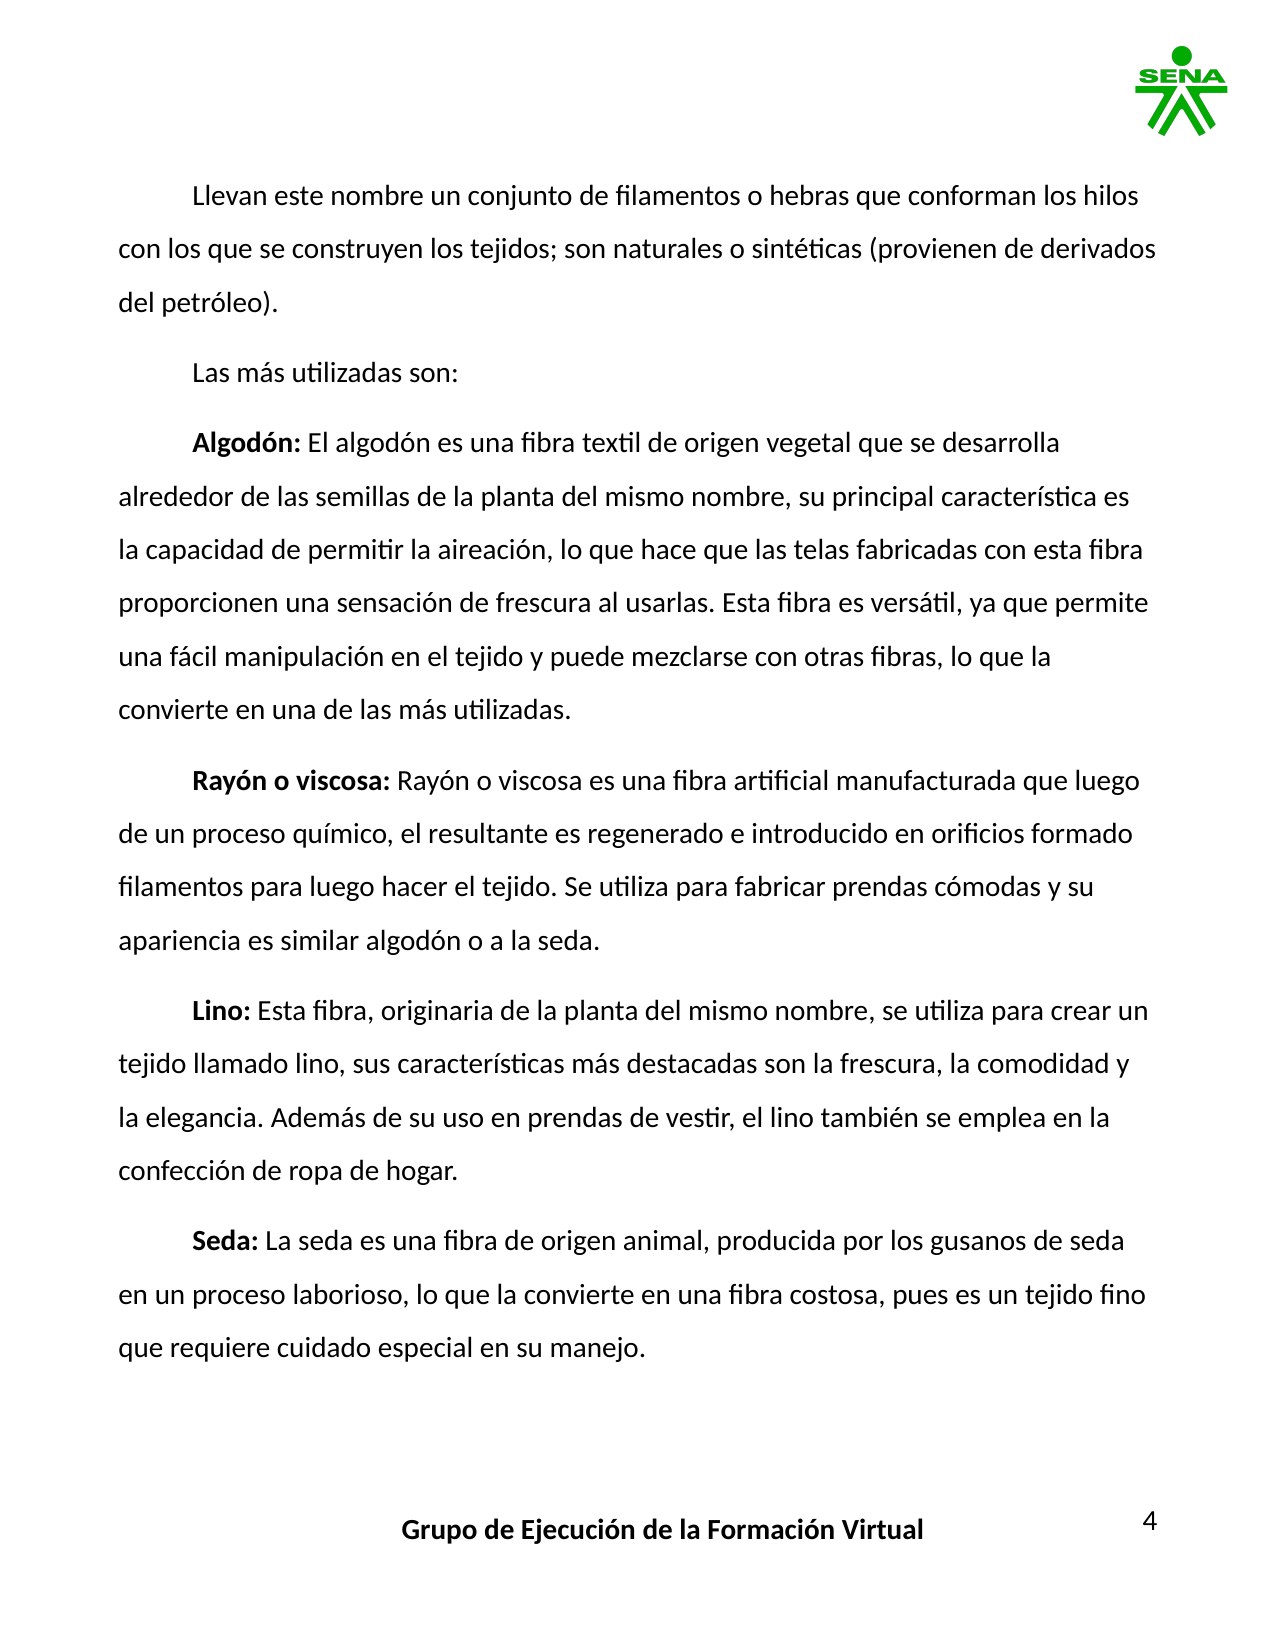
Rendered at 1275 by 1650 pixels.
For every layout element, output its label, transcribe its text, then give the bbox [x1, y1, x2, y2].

text Algodón: El algodón es una fibra textil de origen vegetal que se desarrolla alrededor de las semillas de la planta del mismo nombre, su principal característica es la capacidad de permitir la aireación, lo que hace que las telas fabricadas con esta fibra proporcionen una sensación de frescura al usarlas. Esta fibra es versátil, ya que permite una fácil manipulación en el tejido y puede mezclarse con otras fibras, lo que la convierte en una de las más utilizadas. [118, 424, 1157, 727]
text Lino: Esta fibra, originaria de la planta del mismo nombre, se utiliza para crear un tejido llamado lino, sus características más destacadas son la frescura, la comodidad y la elegancia. Además de su uso en prendas de vestir, el lino también se emplea en la confección de ropa de hogar. [118, 992, 1157, 1188]
text Las más utilizadas son: [118, 354, 1157, 390]
text Llevan este nombre un conjunto de filamentos o hebras que conforman los hilos con los que se construyen los tejidos; son naturales o sintéticas (provienen de derivados del petróleo). [118, 177, 1157, 320]
picture [1135, 46, 1228, 136]
text Rayón o viscosa: Rayón o viscosa es una fibra artificial manufacturada que luego de un proceso químico, el resultante es regenerado e introducido en orificios formado filamentos para luego hacer el tejido. Se utiliza para fabricar prendas cómodas y su apariencia es similar algodón o a la seda. [118, 762, 1157, 957]
text Seda: La seda es una fibra de origen animal, producida por los gusanos de seda en un proceso laborioso, lo que la convierte en una fibra costosa, pues es un tejido fino que requiere cuidado especial en su manejo. [118, 1222, 1157, 1365]
